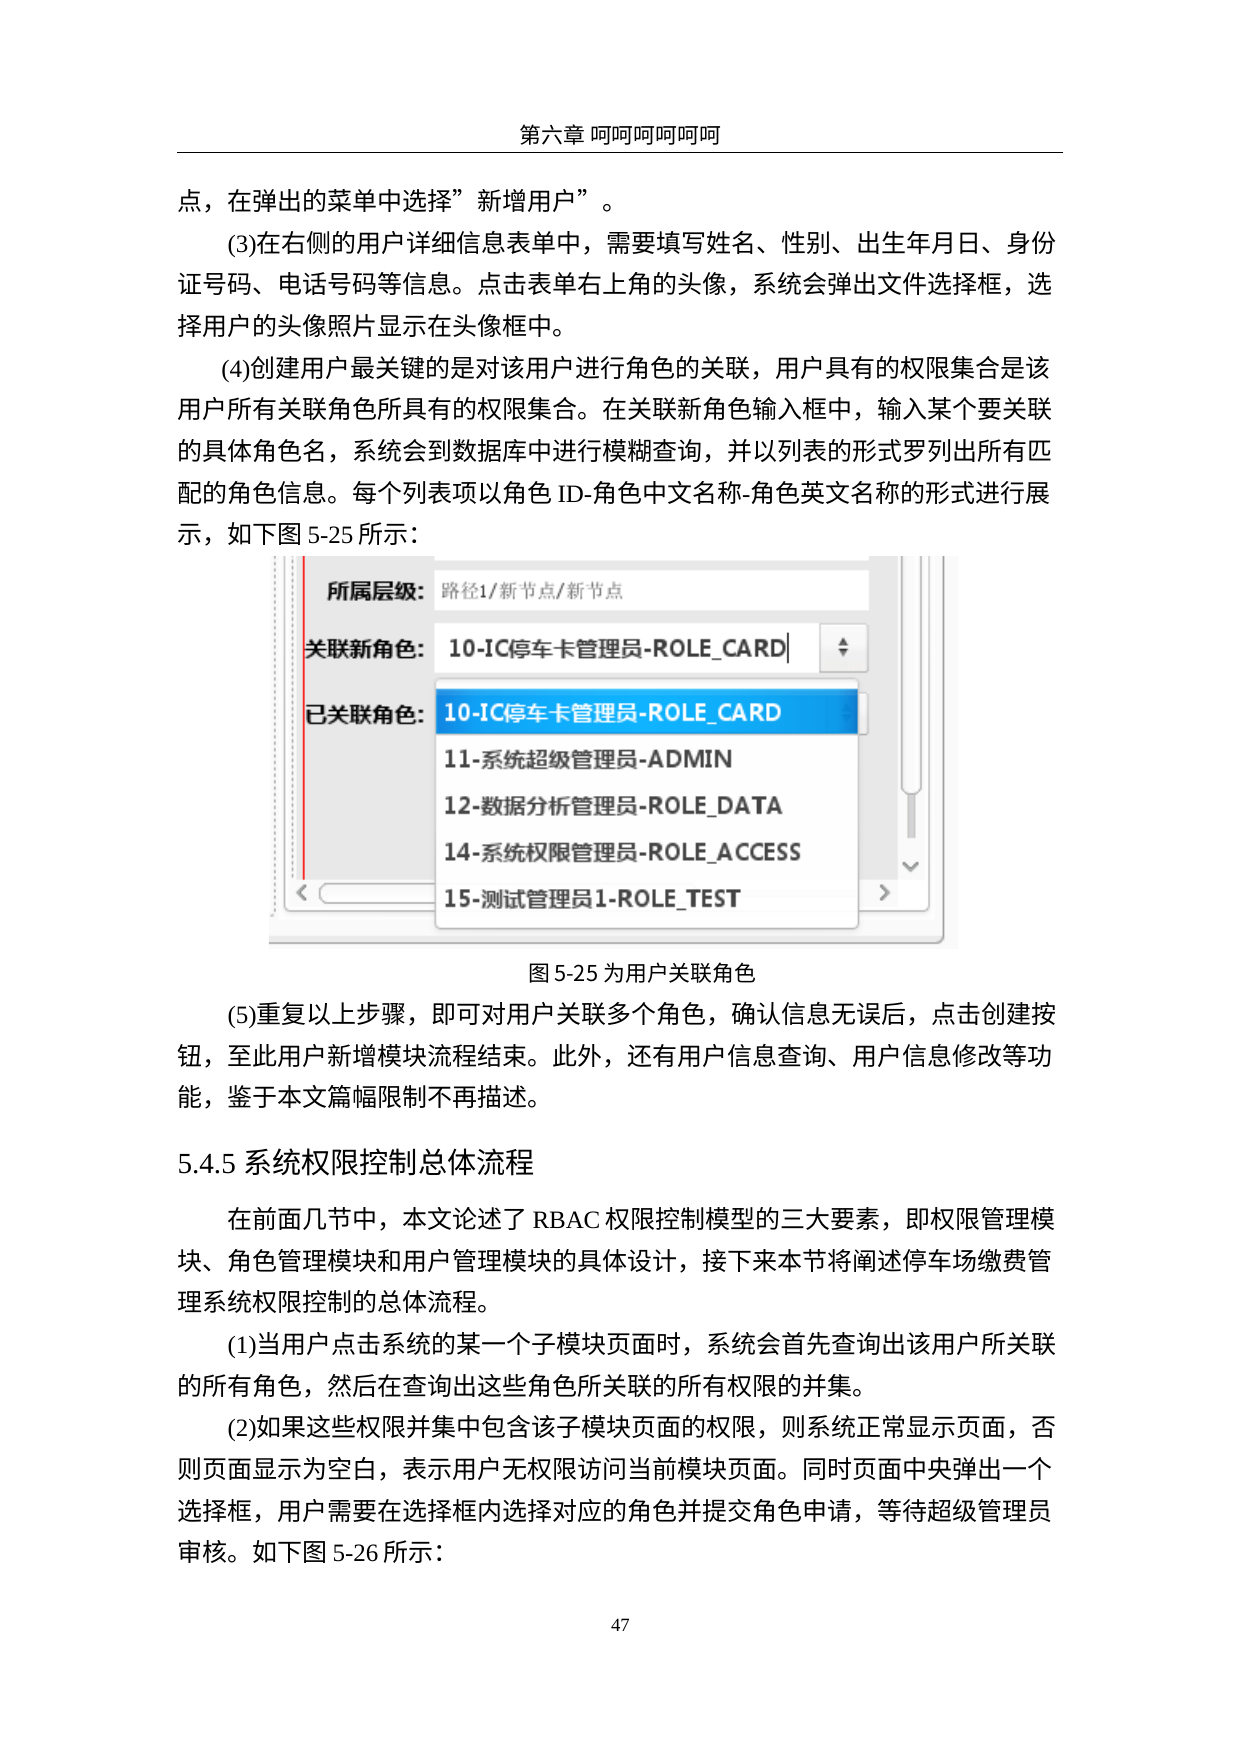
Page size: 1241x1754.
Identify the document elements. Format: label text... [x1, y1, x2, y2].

picture [268, 556, 959, 949]
text (4)创建用户最关键的是对该用户进行角色的关联，用户具有的权限集合是该用户所有关联角色所具有的权限集合。在关联新角色输入框中，输入某个要关联的具体角色名，系统会到数据库中进行模糊查询，并以列表的形式罗列出所有匹配的角色信息。每个列表项以角色ID-角色中文名称-角色英文名称的形式进行展示，如下图5-25所示： [177, 344, 1063, 552]
text (1)当用户点击系统的某一个子模块页面时，系统会首先查询出该用户所关联的所有角色，然后在查询出这些角色所关联的所有权限的并集。 [177, 1320, 1063, 1403]
text 5.4.5 系统权限控制总体流程 [177, 1140, 1063, 1182]
text (2)如果这些权限并集中包含该子模块页面的权限，则系统正常显示页面，否则页面显示为空白，表示用户无权限访问当前模块页面。同时页面中央弹出一个选择框，用户需要在选择框内选择对应的角色并提交角色申请，等待超级管理员审核。如下图5-26所示： [177, 1403, 1063, 1570]
text 在前面几节中，本文论述了RBAC权限控制模型的三大要素，即权限管理模块、角色管理模块和用户管理模块的具体设计，接下来本节将阐述停车场缴费管理系统权限控制的总体流程。 [177, 1195, 1063, 1320]
text (3)在右侧的用户详细信息表单中，需要填写姓名、性别、出生年月日、身份证号码、电话号码等信息。点击表单右上角的头像，系统会弹出文件选择框，选择用户的头像照片显示在头像框中。 [177, 219, 1063, 344]
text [177, 177, 1063, 219]
text (5)重复以上步骤，即可对用户关联多个角色，确认信息无误后，点击创建按钮，至此用户新增模块流程结束。此外，还有用户信息查询、用户信息修改等功能，鉴于本文篇幅限制不再描述。 [177, 990, 1063, 1115]
